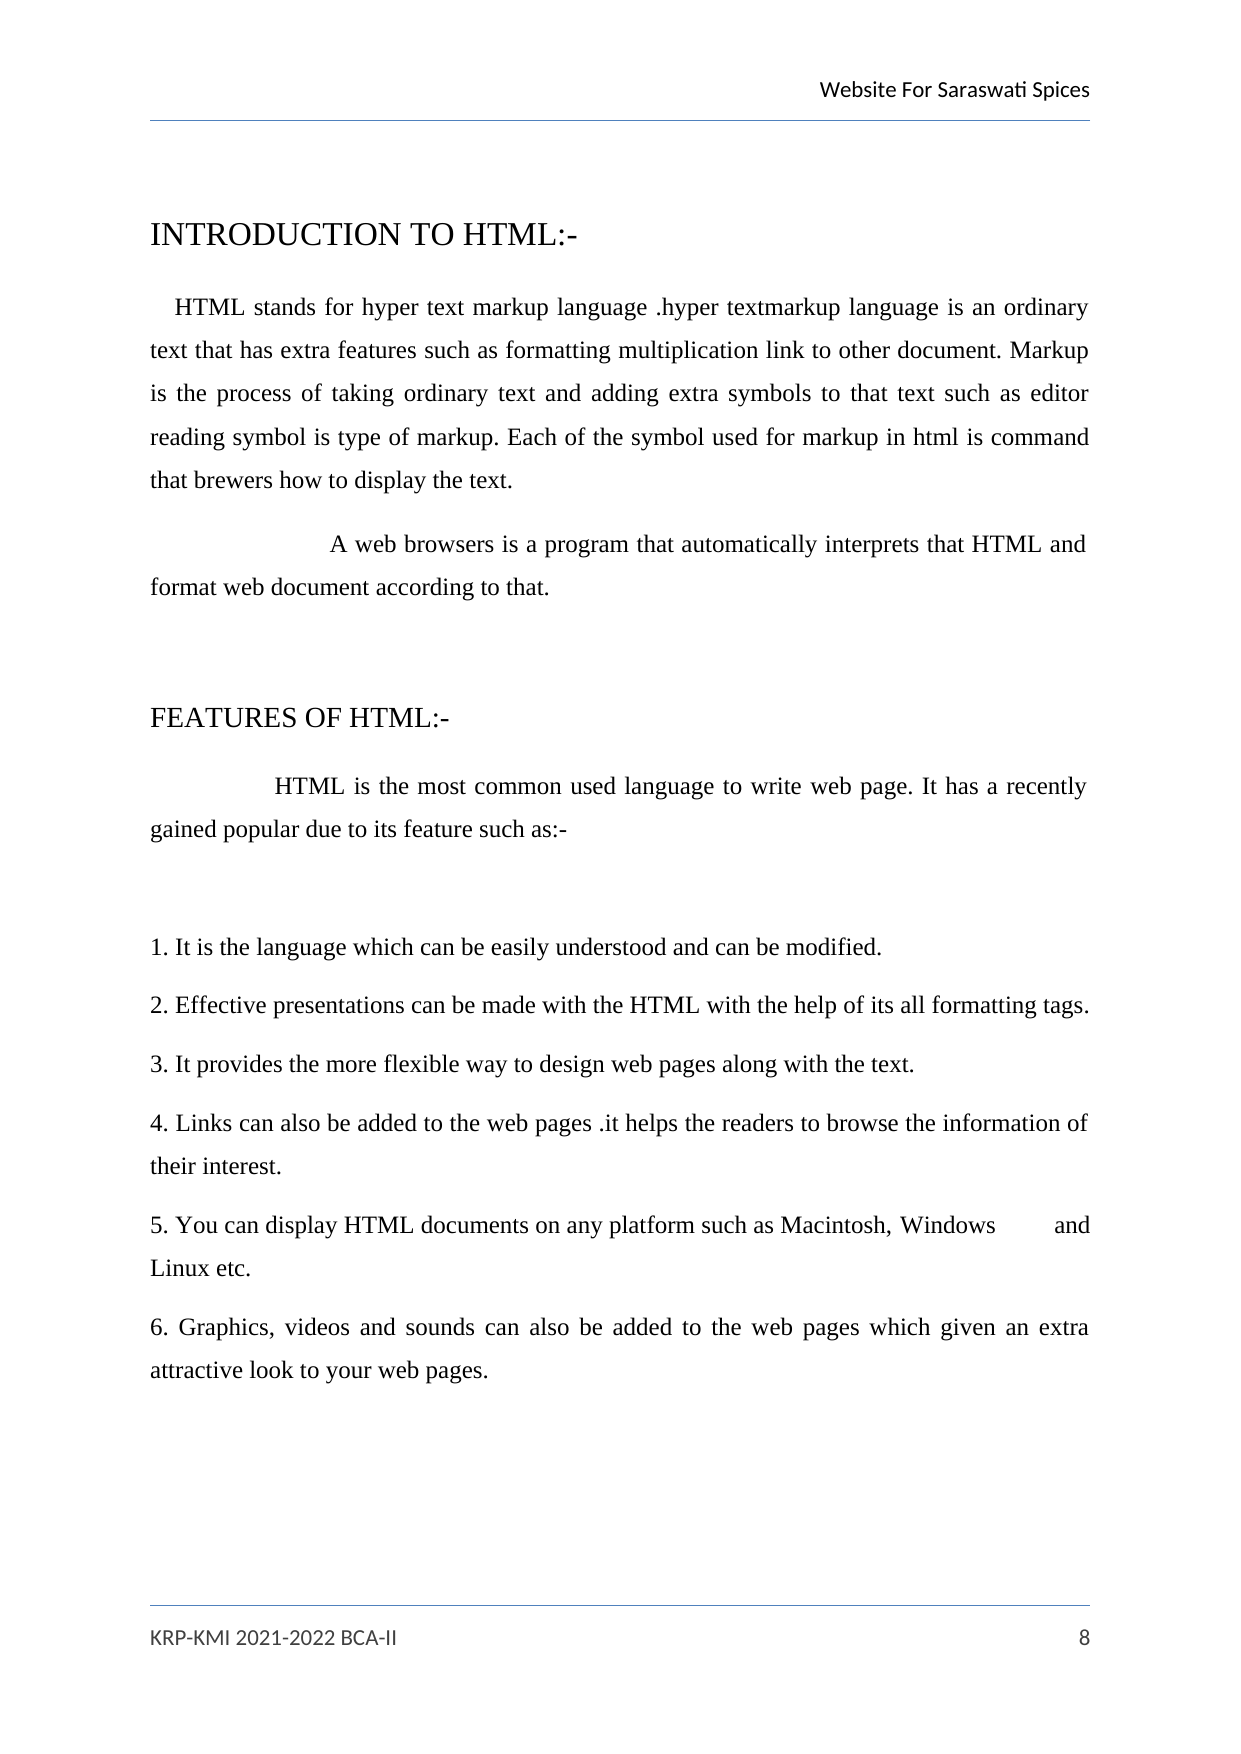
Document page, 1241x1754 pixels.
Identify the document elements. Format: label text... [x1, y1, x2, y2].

text 4. Links can also be added to the web pages .it helps the readers to browse the information of their interest. [150, 1108, 1090, 1180]
text 2. Effective presentations can be made with the HTML with the help of its all formatting tags. [150, 990, 1090, 1019]
text HTML stands for hyper text markup language .hyper textmarkup language is an ordinary text that has extra features such as formatting multiplication link to other document. Markup is the process of taking ordinary text and adding extra symbols to that text such as editor reading symbol is type of markup. Each of the symbol used for markup in html is command that brewers how to display the text. [150, 292, 1090, 493]
text INTRODUCTION TO HTML:- [150, 214, 1090, 252]
text FEATURES OF HTML:- [150, 700, 1090, 733]
text HTML is the most common used language to write web page. It has a recently gained popular due to its feature such as:- [150, 771, 1090, 843]
text 5. You can display HTML documents on any platform such as Macintosh, Windows and Linux etc. [150, 1210, 1090, 1282]
text 3. It provides the more flexible way to design web pages along with the text. [150, 1049, 1090, 1078]
text A web browsers is a program that automatically interprets that HTML and format web document according to that. [150, 529, 1090, 601]
text 6. Graphics, videos and sounds can also be added to the web pages which given an extra attractive look to your web pages. [150, 1312, 1090, 1383]
text 1. It is the language which can be easily understood and can be modified. [150, 932, 1090, 960]
